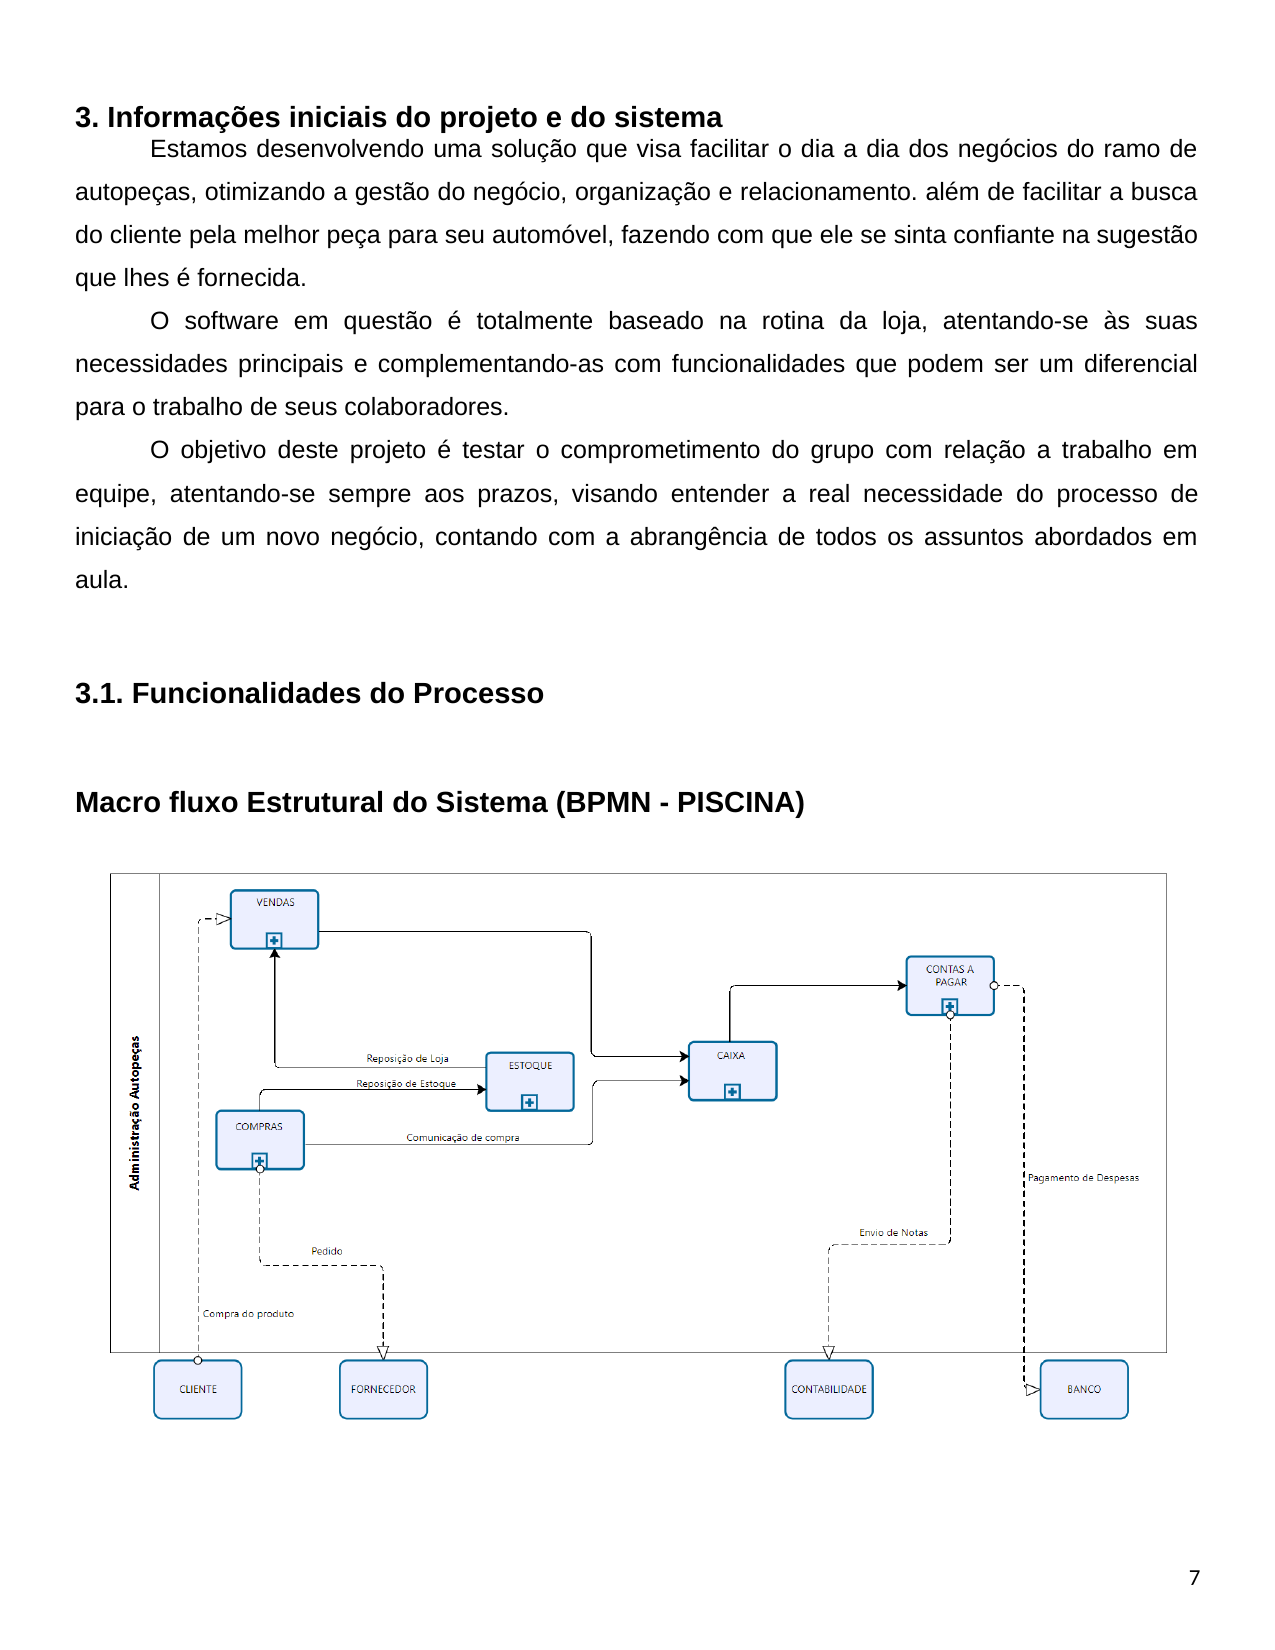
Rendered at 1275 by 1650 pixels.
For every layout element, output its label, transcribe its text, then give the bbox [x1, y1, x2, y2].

subtitle 3.1. Funcionalidades do Processo [75, 676, 1200, 709]
text O objetivo deste projeto é testar o comprometimento do grupo com relação a trabalho em equipe, atentando-se sempre aos prazos, visando entender a real necessidade do processo de iniciação de um novo negócio, contando com a abrangência de todos os assuntos abordados em aula. [75, 435, 1200, 593]
picture [101, 868, 1174, 1429]
text Estamos desenvolvendo uma solução que visa facilitar o dia a dia dos negócios do ramo de autopeças, otimizando a gestão do negócio, organização e relacionamento. além de facilitar a busca do cliente pela melhor peça para seu automóvel, fazendo com que ele se sinta confiante na sugestão que lhes é fornecida. [75, 133, 1200, 292]
subtitle 3. Informações iniciais do projeto e do sistema [75, 100, 1200, 133]
subtitle Macro fluxo Estrutural do Sistema (BPMN - PISCINA) [75, 785, 1200, 818]
text O software em questão é totalmente baseado na rotina da loja, atentando-se às suas necessidades principais e complementando-as com funcionalidades que podem ser um diferencial para o trabalho de seus colaboradores. [75, 306, 1200, 421]
